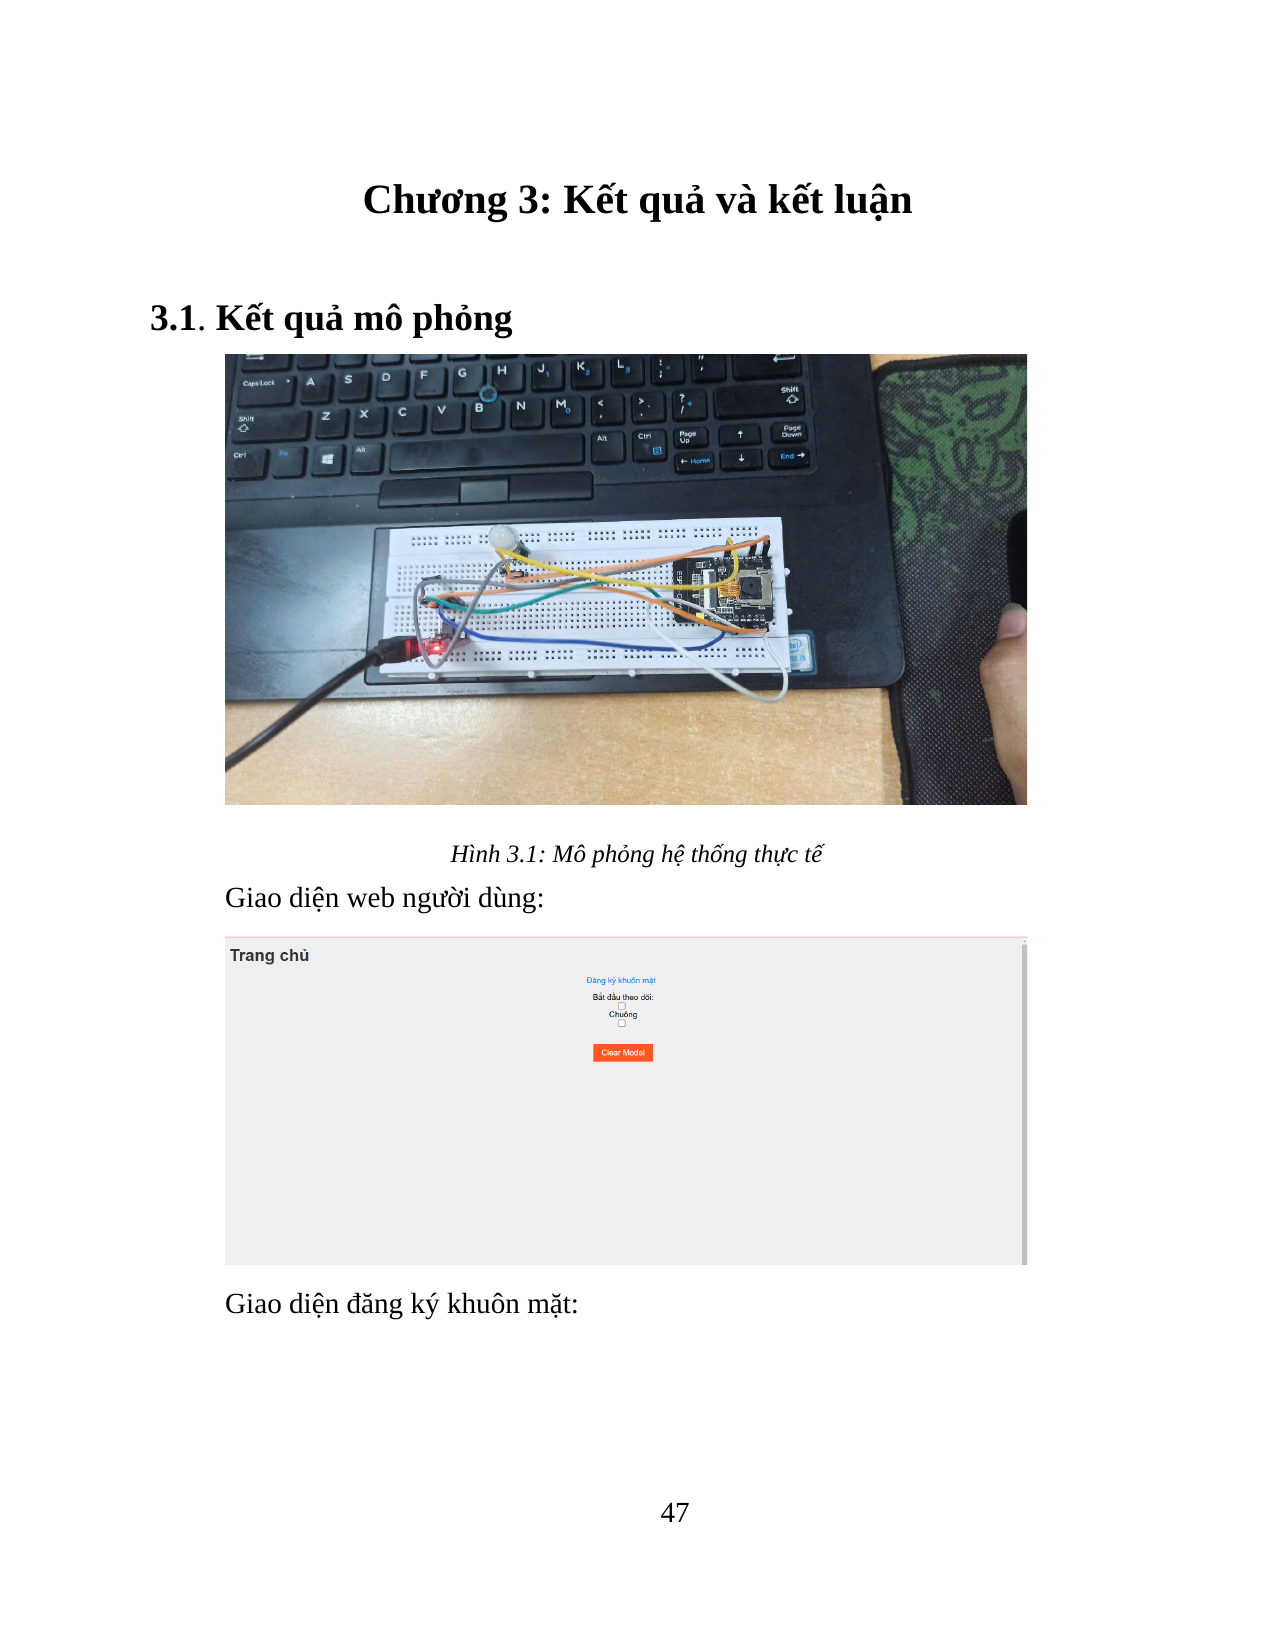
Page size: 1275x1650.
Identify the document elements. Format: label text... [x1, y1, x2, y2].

picture [225, 354, 1028, 805]
subtitle Hình 3.1: Mô phỏng hệ thống thực tế [150, 839, 1125, 868]
text Giao diện web người dùng: [150, 881, 1125, 914]
subtitle Chương 3: Kết quả và kết luận [150, 175, 1125, 223]
text Giao diện đăng ký khuôn mặt: [150, 1287, 1125, 1320]
picture [225, 936, 1028, 1265]
subtitle 3.1. Kết quả mô phỏng [150, 295, 1125, 338]
